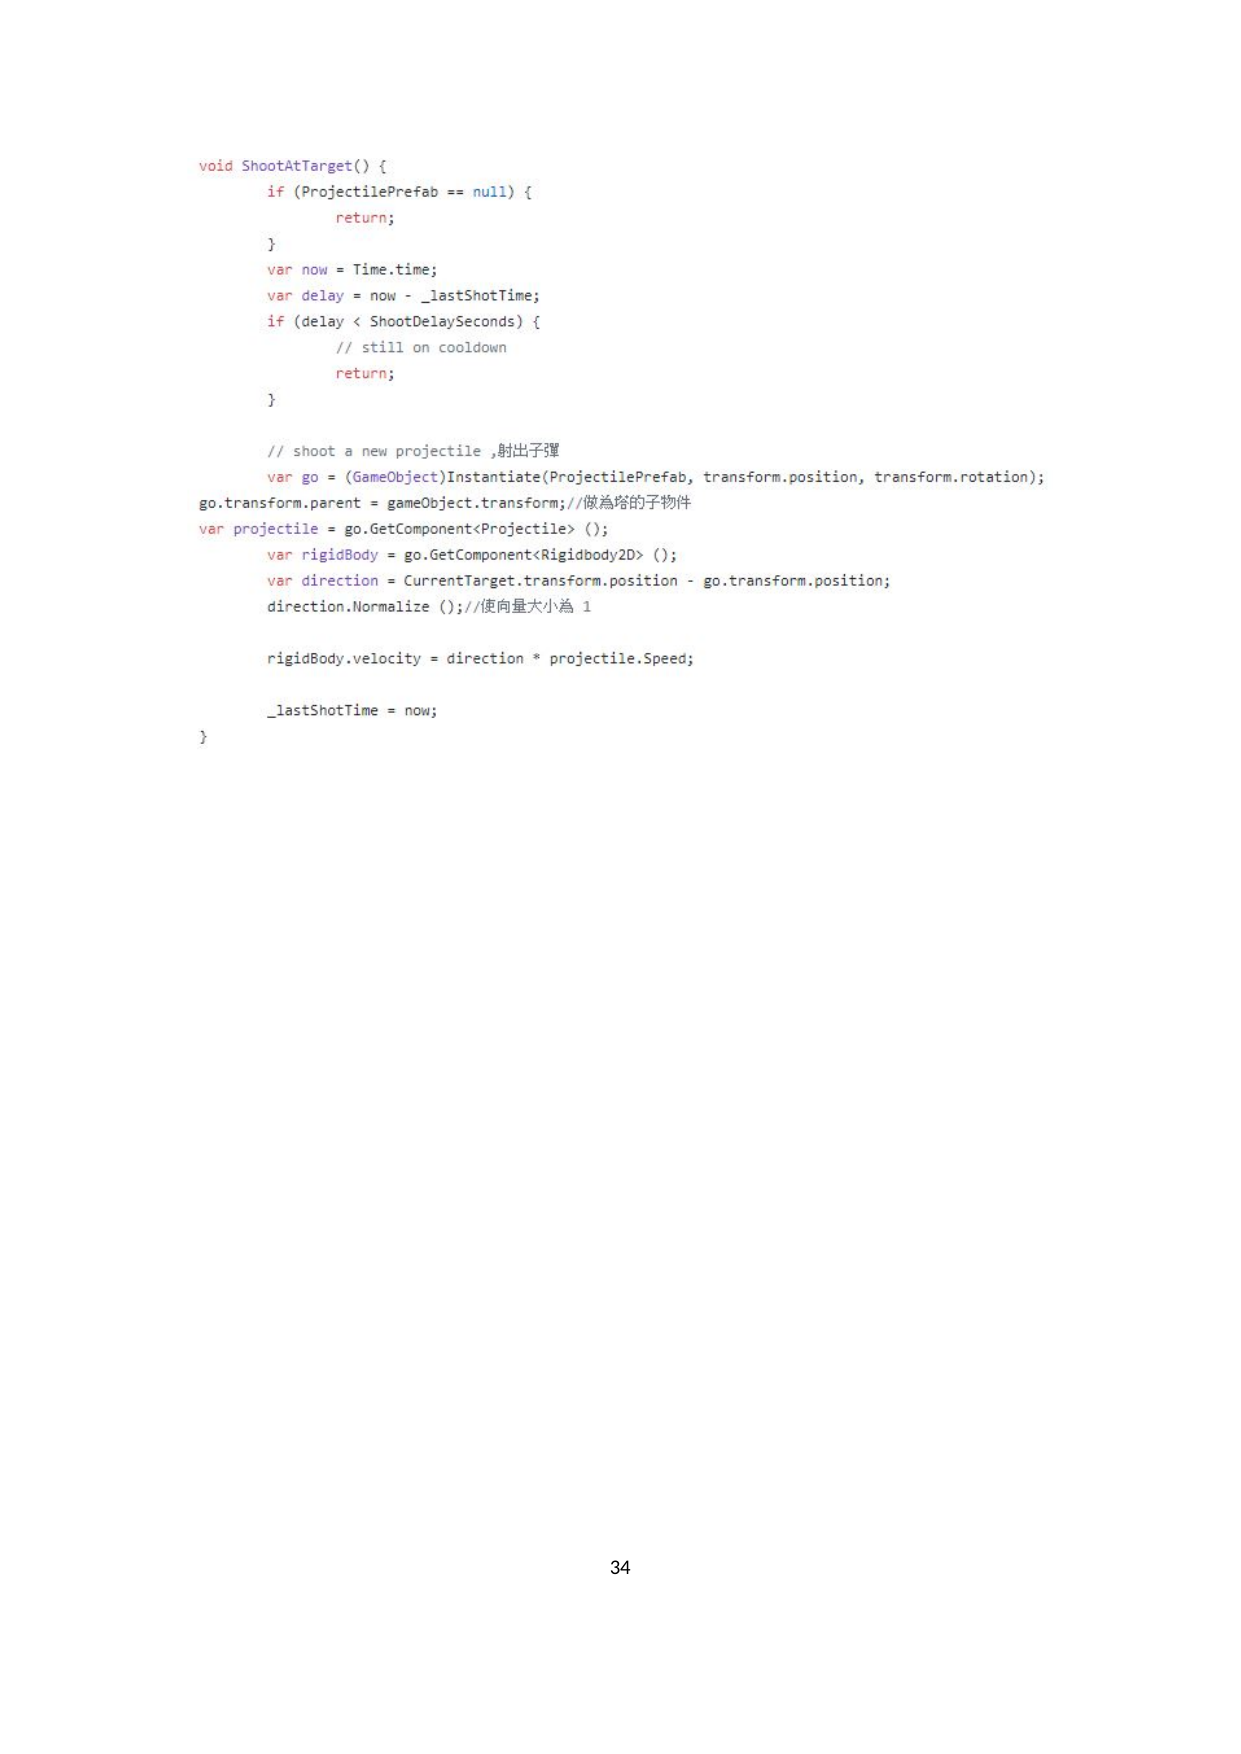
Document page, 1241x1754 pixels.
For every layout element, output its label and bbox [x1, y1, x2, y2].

picture [187, 158, 1054, 766]
